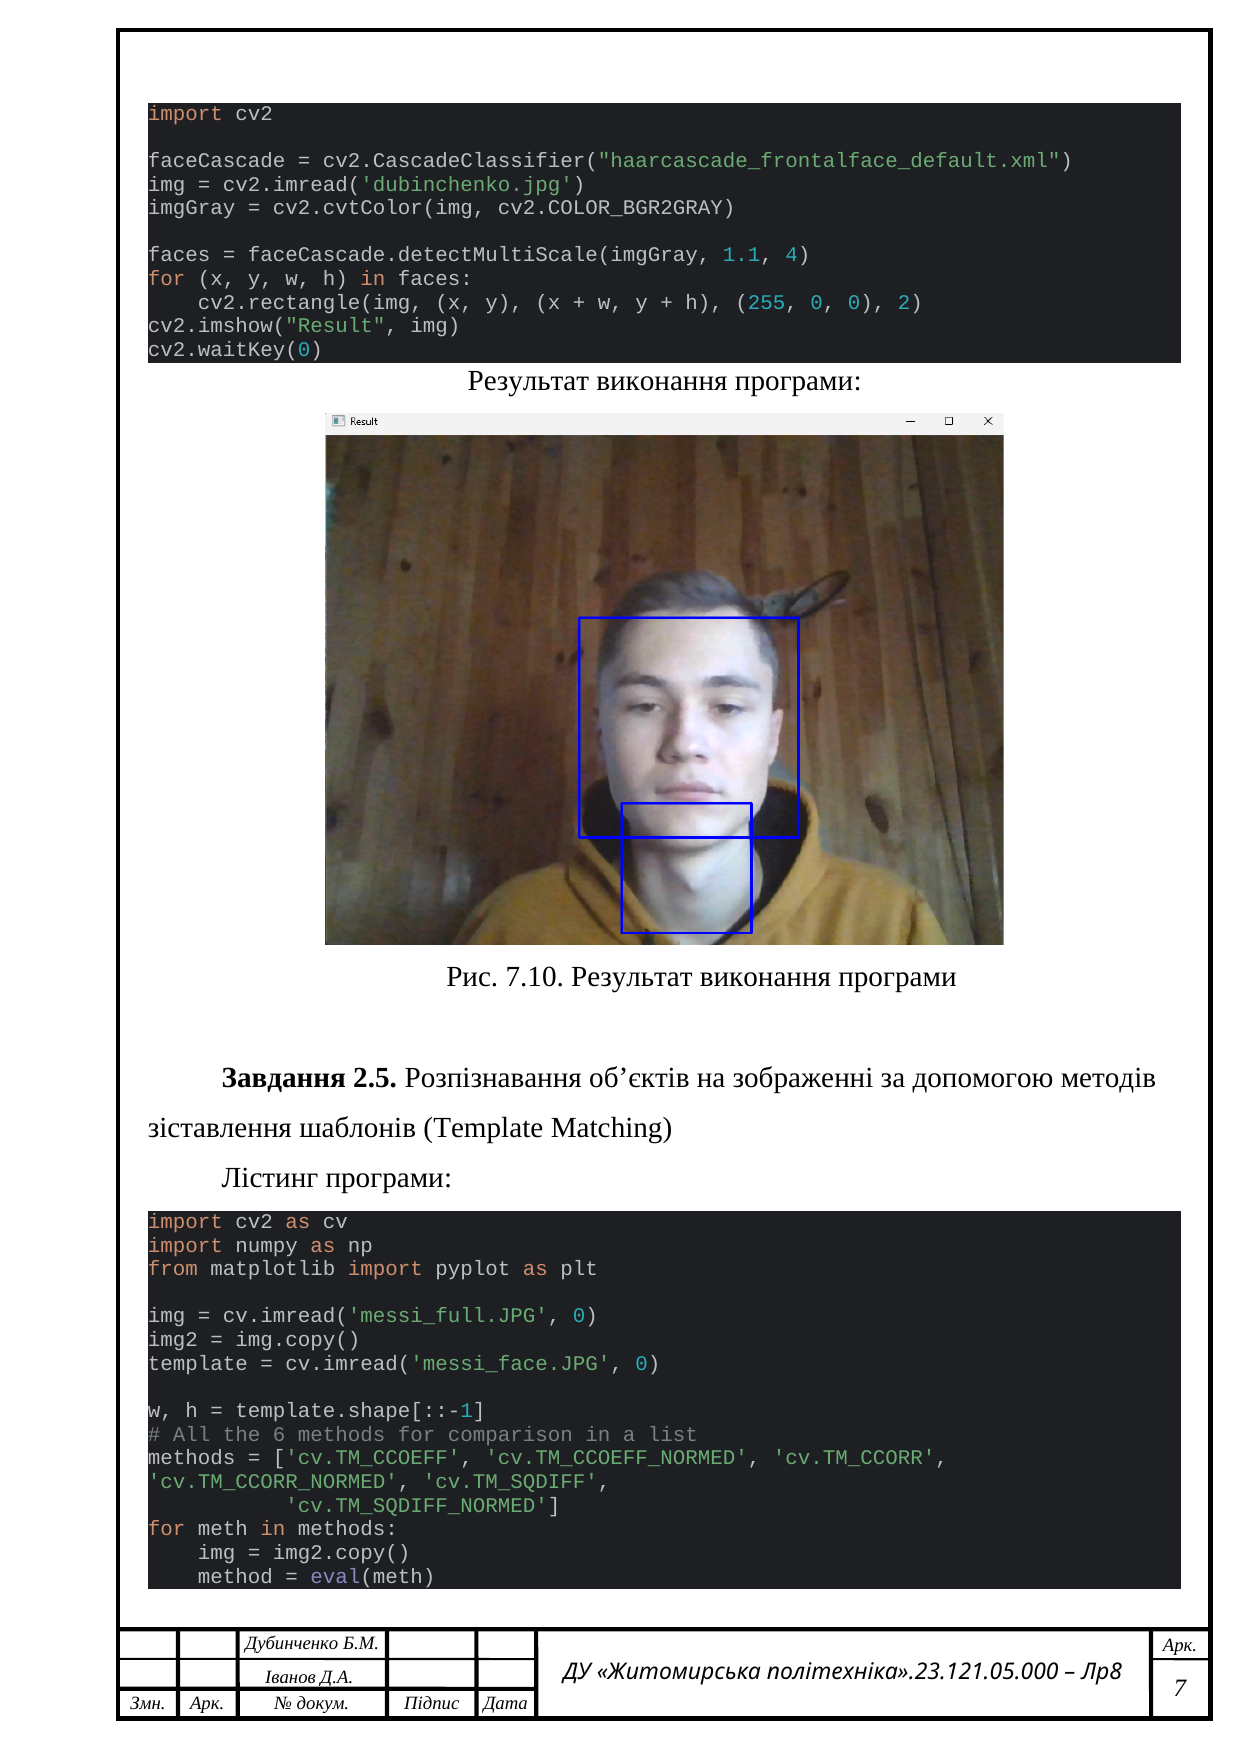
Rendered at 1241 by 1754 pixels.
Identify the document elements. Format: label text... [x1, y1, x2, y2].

text Рис. 7.10. Результат виконання програми [148, 959, 1181, 993]
text import cv2 faceCascade = cv2.CascadeClassifier("haarcascade_frontalface_default.xml") img = cv2.imread('dubinchenko.jpg') imgGray = cv2.cvtColor(img, cv2.COLOR_BGR2GRAY) faces = faceCascade.detectMultiScale(imgGray, 1.1, 4) for (x, y, w, h) in faces: cv2.rectangle(img, (x, y), (x + w, y + h), (255, 0, 0), 2) cv2.imshow("Result", img) cv2.waitKey(0) [148, 103, 1181, 363]
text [148, 1211, 1181, 1589]
text Лістинг програми: [148, 1161, 1181, 1194]
text Завдання 2.5. Розпізнавання об’єктів на зображенні за допомогою методів зіставлення шаблонів (Template Matching) [148, 1060, 1181, 1144]
text Результат виконання програми: [148, 363, 1181, 396]
picture [325, 413, 1004, 945]
